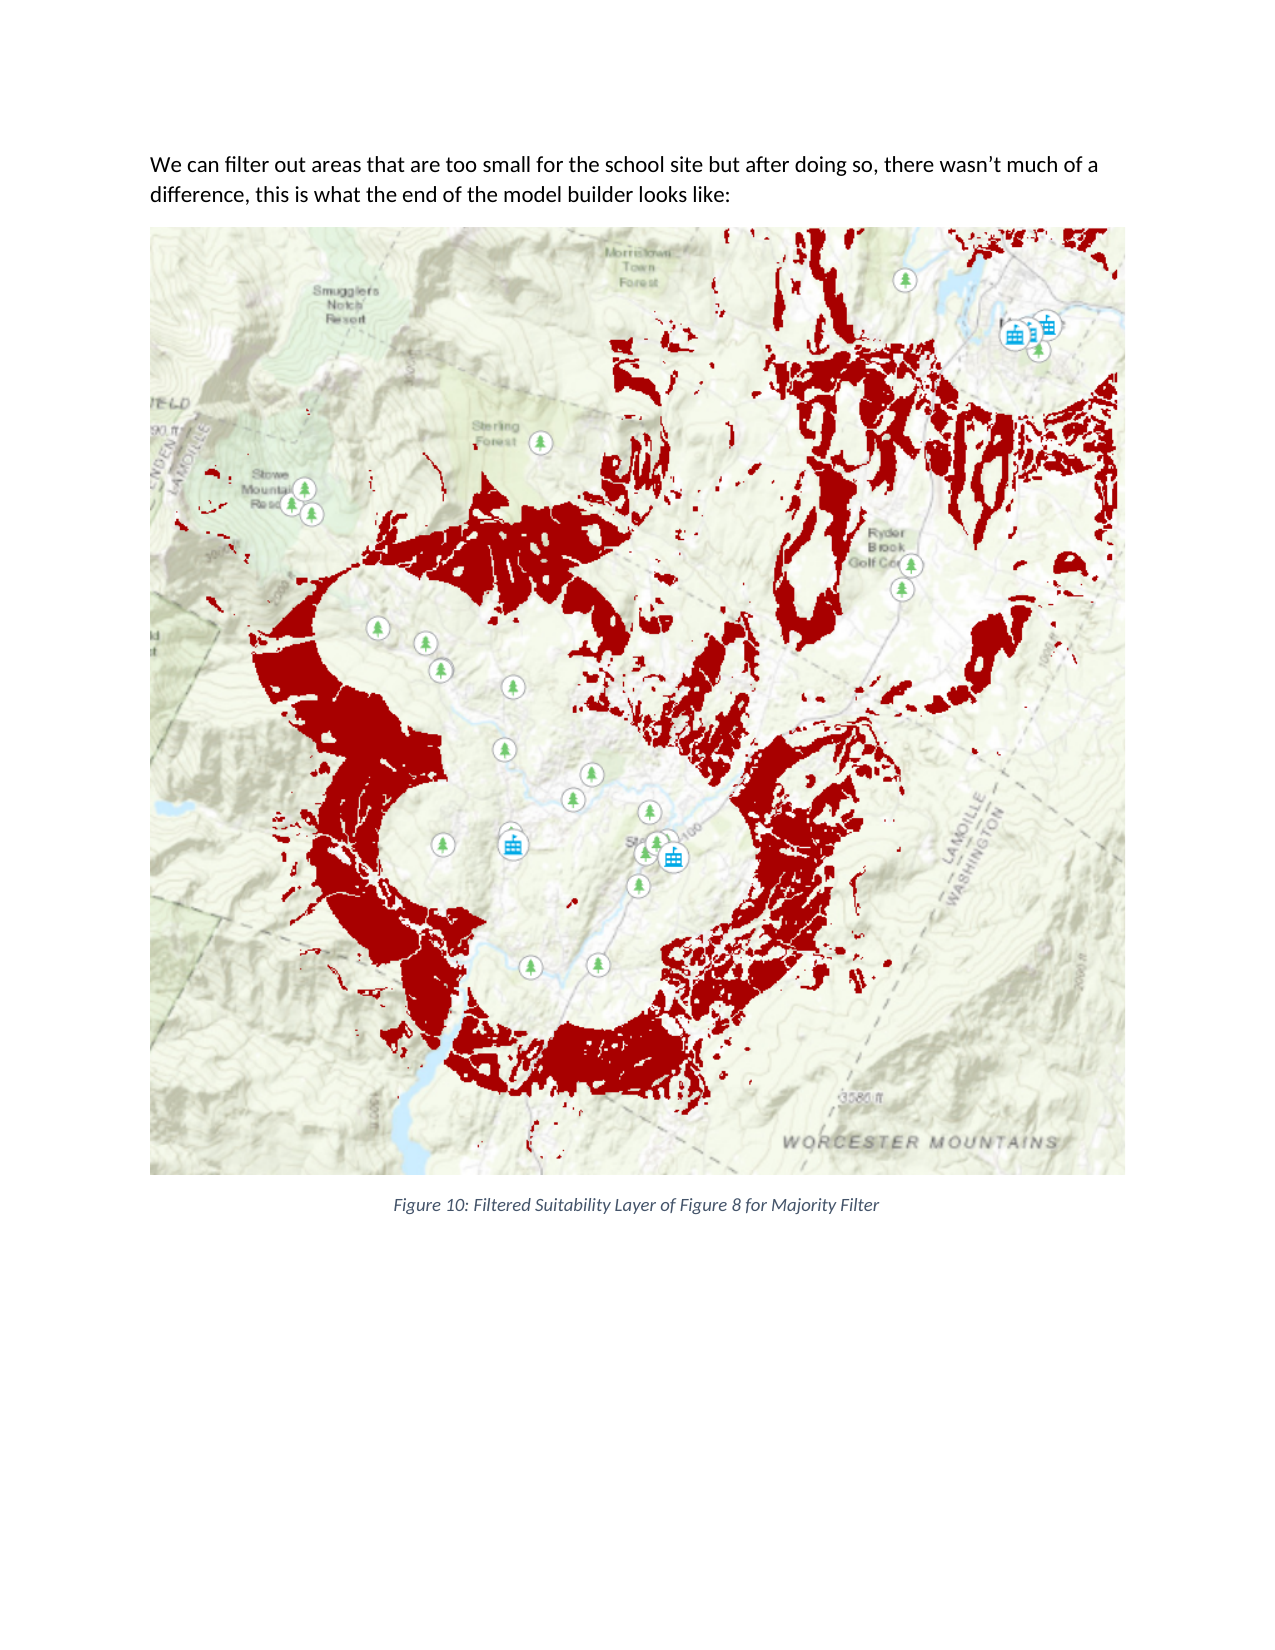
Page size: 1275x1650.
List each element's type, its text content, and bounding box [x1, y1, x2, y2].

picture [150, 227, 1125, 1175]
text Figure 10: Filtered Suitability Layer of Figure 8 for Majority Filter [150, 1193, 1125, 1216]
text We can filter out areas that are too small for the school site but after doing so, there wasn’t much of a difference, this is what the end of the model builder looks like: [150, 150, 1125, 208]
